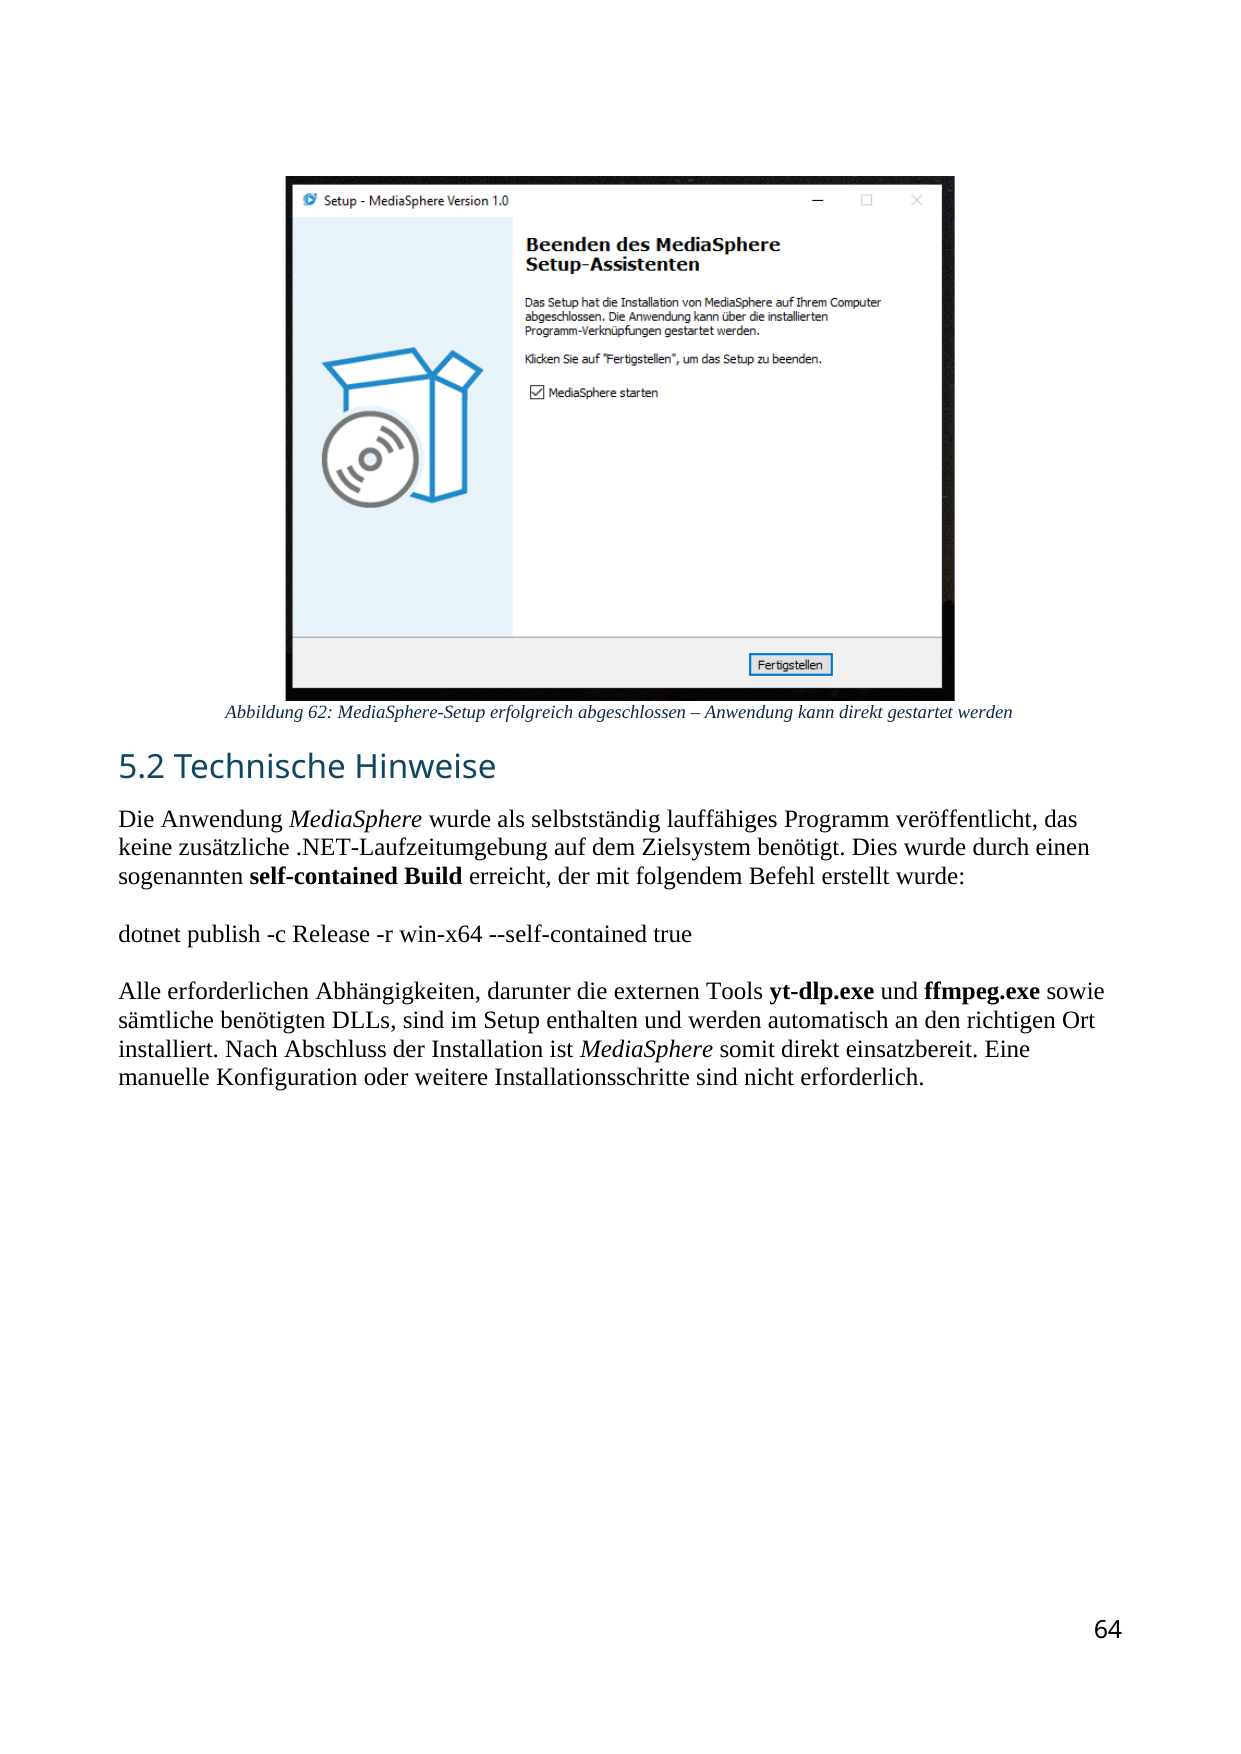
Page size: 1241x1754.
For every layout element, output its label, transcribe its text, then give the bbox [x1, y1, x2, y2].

text Die Anwendung MediaSphere wurde als selbstständig lauffähiges Programm veröffentlicht, das keine zusätzliche .NET-Laufzeitumgebung auf dem Zielsystem benötigt. Dies wurde durch einen sogenannten self-contained Build erreicht, der mit folgendem Befehl erstellt wurde: [118, 804, 1122, 890]
text dotnet publish -c Release -r win-x64 --self-contained true [118, 919, 1122, 947]
text Abbildung 62: MediaSphere-Setup erfolgreich abgeschlossen – Anwendung kann direkt gestartet werden [118, 701, 1122, 722]
subtitle 5.2 Technische Hinweise [118, 743, 1122, 789]
text Alle erforderlichen Abhängigkeiten, darunter die externen Tools yt-dlp.exe und ffmpeg.exe sowie sämtliche benötigten DLLs, sind im Setup enthalten und werden automatisch an den richtigen Ort installiert. Nach Abschluss der Installation ist MediaSphere somit direkt einsatzbereit. Eine manuelle Konfiguration oder weitere Installationsschritte sind nicht erforderlich. [118, 976, 1122, 1091]
picture [285, 176, 955, 701]
